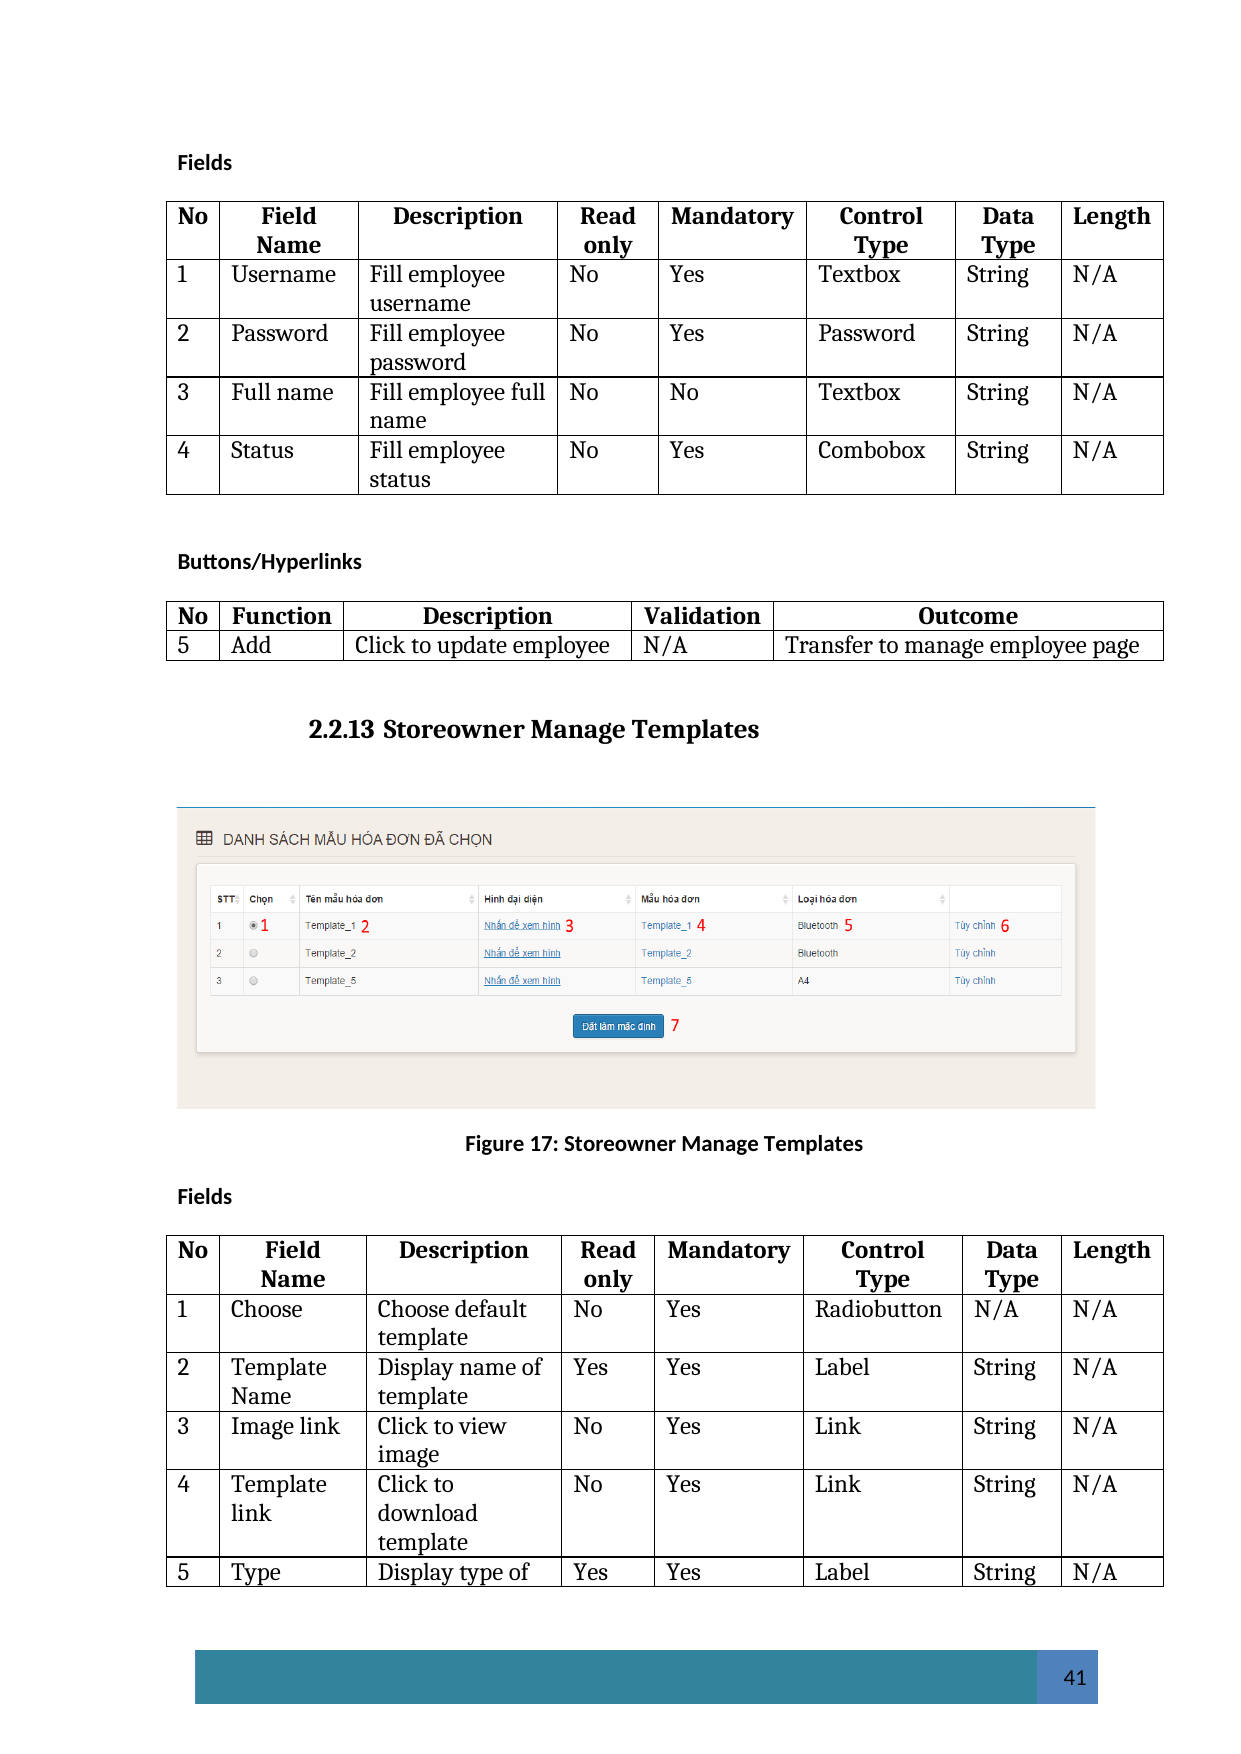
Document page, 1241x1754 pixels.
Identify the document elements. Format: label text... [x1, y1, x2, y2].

table_header Data Type [963, 1236, 1061, 1293]
table_cell Status [220, 436, 358, 493]
table_cell Fill employee username [359, 260, 557, 318]
table_cell N/A [963, 1295, 1061, 1352]
table_header No [167, 202, 219, 259]
table_cell String [956, 260, 1061, 318]
table_header Mandatory [655, 1236, 803, 1293]
table_cell Radiobutton [804, 1295, 962, 1352]
table_cell Yes [659, 436, 806, 493]
table_cell 3 [167, 1412, 219, 1469]
table_cell Click to view image [367, 1412, 561, 1469]
table_cell 4 [167, 436, 219, 493]
table_cell Textbox [807, 260, 955, 318]
table_header Length [1062, 202, 1163, 259]
table_cell Choose default template [367, 1295, 561, 1352]
table_cell Yes [659, 260, 806, 318]
table_cell No [562, 1412, 654, 1469]
table_cell N/A [1062, 260, 1163, 318]
table_cell Username [220, 260, 358, 318]
subtitle Storeowner Manage Templates [308, 714, 1151, 745]
table_cell String [956, 378, 1061, 435]
table_cell 3 [167, 378, 219, 435]
table_cell Fill employee status [359, 436, 557, 493]
table_header Read only [558, 202, 658, 259]
table_cell Link [804, 1412, 962, 1469]
table_cell Yes [655, 1470, 803, 1556]
table_cell N/A [1062, 319, 1163, 376]
table_header Read only [562, 1236, 654, 1293]
table_header Description [359, 202, 557, 259]
picture [176, 807, 1096, 1109]
table_header No [167, 602, 219, 630]
table_cell Password [807, 319, 955, 376]
table_cell No [659, 378, 806, 435]
table_header No [167, 1236, 219, 1293]
table_cell Password [220, 319, 358, 376]
table_cell N/A [1062, 1353, 1163, 1411]
table_cell Template link [220, 1470, 366, 1556]
table_cell Label [804, 1353, 962, 1411]
text Fields [177, 148, 1151, 176]
table_cell 1 [167, 1295, 219, 1352]
table_cell Label [804, 1558, 962, 1586]
text Buttons/Hyperlinks [177, 547, 1151, 576]
table_cell Combobox [807, 436, 955, 493]
table_cell N/A [1062, 378, 1163, 435]
table_cell Yes [562, 1558, 654, 1586]
table_cell Yes [655, 1558, 803, 1586]
table_header Description [367, 1236, 561, 1293]
table_cell String [956, 319, 1061, 376]
table_header Field Name [220, 202, 358, 259]
table_header Validation [632, 602, 773, 630]
table_cell Textbox [807, 378, 955, 435]
table_header Outcome [774, 602, 1163, 630]
table_header Function [220, 602, 343, 630]
table_cell No [562, 1470, 654, 1556]
table_cell Transfer to manage employee page [774, 631, 1163, 660]
table_cell Yes [659, 319, 806, 376]
table_cell N/A [1062, 1558, 1163, 1586]
table_cell N/A [632, 631, 773, 660]
table_cell String [963, 1412, 1061, 1469]
table_cell Link [804, 1470, 962, 1556]
table_cell No [558, 378, 658, 435]
table_cell 4 [167, 1470, 219, 1556]
text Fields [177, 1182, 1151, 1210]
table_cell N/A [1062, 1295, 1163, 1352]
table_cell Display name of template [367, 1353, 561, 1411]
table_cell Yes [655, 1412, 803, 1469]
table_cell No [558, 319, 658, 376]
table_cell 2 [167, 1353, 219, 1411]
table_cell Type [220, 1558, 366, 1586]
table_cell Fill employee password [359, 319, 557, 376]
table_cell N/A [1062, 1412, 1163, 1469]
table_cell String [963, 1353, 1061, 1411]
table_header Control Type [804, 1236, 962, 1293]
table_cell 5 [167, 1558, 219, 1586]
table_cell 5 [167, 631, 219, 660]
table_cell Fill employee full name [359, 378, 557, 435]
table_cell Click to download template [367, 1470, 561, 1556]
table_cell 2 [167, 319, 219, 376]
table_cell No [558, 436, 658, 493]
table_header Field Name [220, 1236, 366, 1293]
table_cell No [558, 260, 658, 318]
table_header Description [344, 602, 631, 630]
table_cell String [963, 1470, 1061, 1556]
table_cell N/A [1062, 1470, 1163, 1556]
table_cell 1 [167, 260, 219, 318]
table_header Data Type [956, 202, 1061, 259]
table_cell Full name [220, 378, 358, 435]
table_cell Image link [220, 1412, 366, 1469]
table_header Length [1062, 1236, 1163, 1293]
table_cell Yes [655, 1353, 803, 1411]
table_cell N/A [1062, 436, 1163, 493]
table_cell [367, 1558, 561, 1586]
table_cell String [963, 1558, 1061, 1586]
table_cell Choose [220, 1295, 366, 1352]
table_header Mandatory [659, 202, 806, 259]
table_cell Yes [562, 1353, 654, 1411]
table_cell Add [220, 631, 343, 660]
table_cell Click to update employee [344, 631, 631, 660]
table_cell Template Name [220, 1353, 366, 1411]
table_cell Yes [655, 1295, 803, 1352]
table_header Control Type [807, 202, 955, 259]
table_cell No [562, 1295, 654, 1352]
table_cell String [956, 436, 1061, 493]
